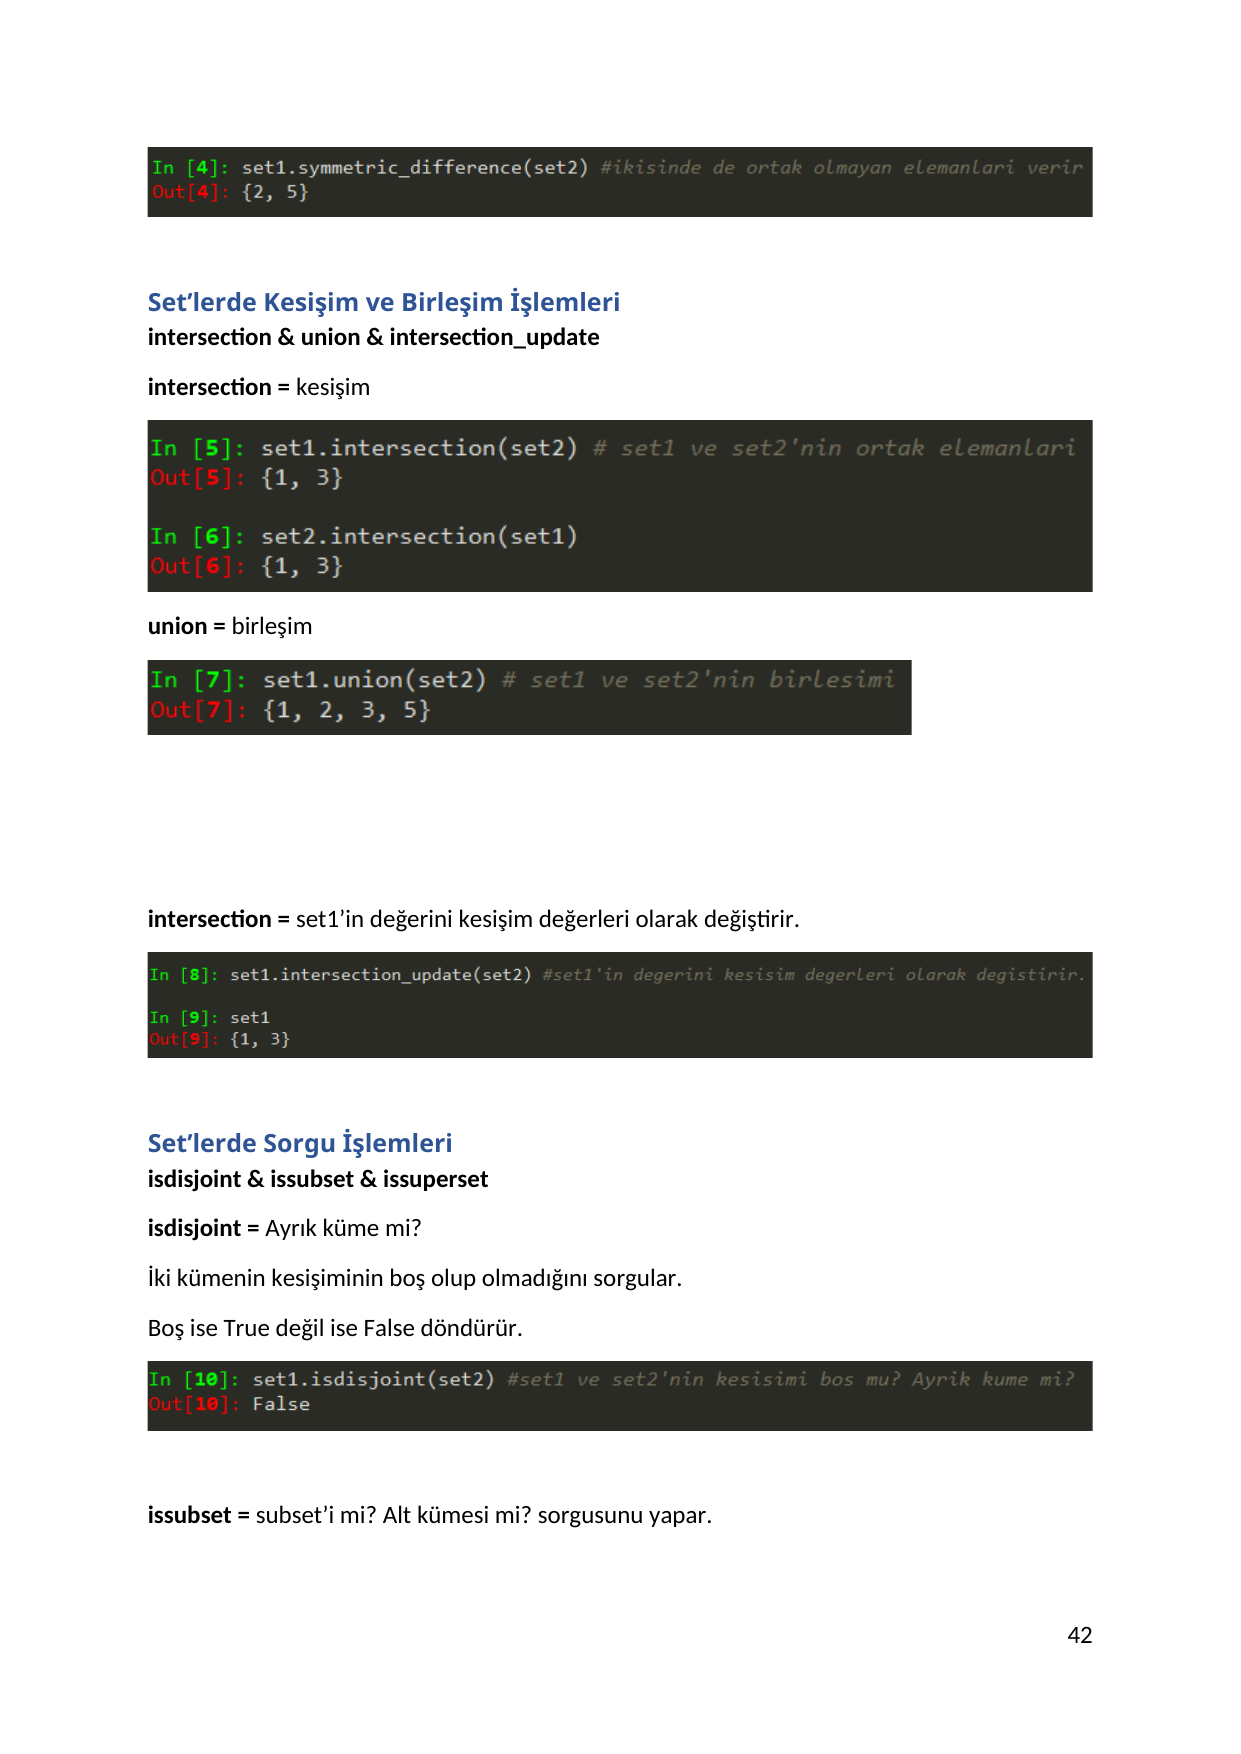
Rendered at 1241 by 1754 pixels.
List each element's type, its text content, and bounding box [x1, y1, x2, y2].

picture [147, 952, 1093, 1058]
subtitle Set’lerde Sorgu İşlemleri [148, 1126, 1092, 1160]
text İki kümenin kesişiminin boş olup olmadığını sorgular. [148, 1262, 1092, 1293]
text issubset = subset’i mi? Alt kümesi mi? sorgusunu yapar. [148, 1499, 1092, 1530]
picture [147, 660, 912, 735]
text intersection & union & intersection_update [148, 322, 1092, 352]
subtitle Set’lerde Kesişim ve Birleşim İşlemleri [148, 285, 1092, 319]
text intersection = set1’in değerini kesişim değerleri olarak değiştirir. [148, 903, 1092, 933]
text isdisjoint & issubset & issuperset [148, 1163, 1092, 1193]
picture [147, 1361, 1093, 1431]
text union = birleşim [148, 610, 1092, 641]
text intersection = kesişim [148, 371, 1092, 402]
picture [147, 420, 1093, 592]
picture [147, 147, 1093, 217]
text isdisjoint = Ayrık küme mi? [148, 1212, 1092, 1243]
text Boş ise True değil ise False döndürür. [148, 1312, 1092, 1342]
